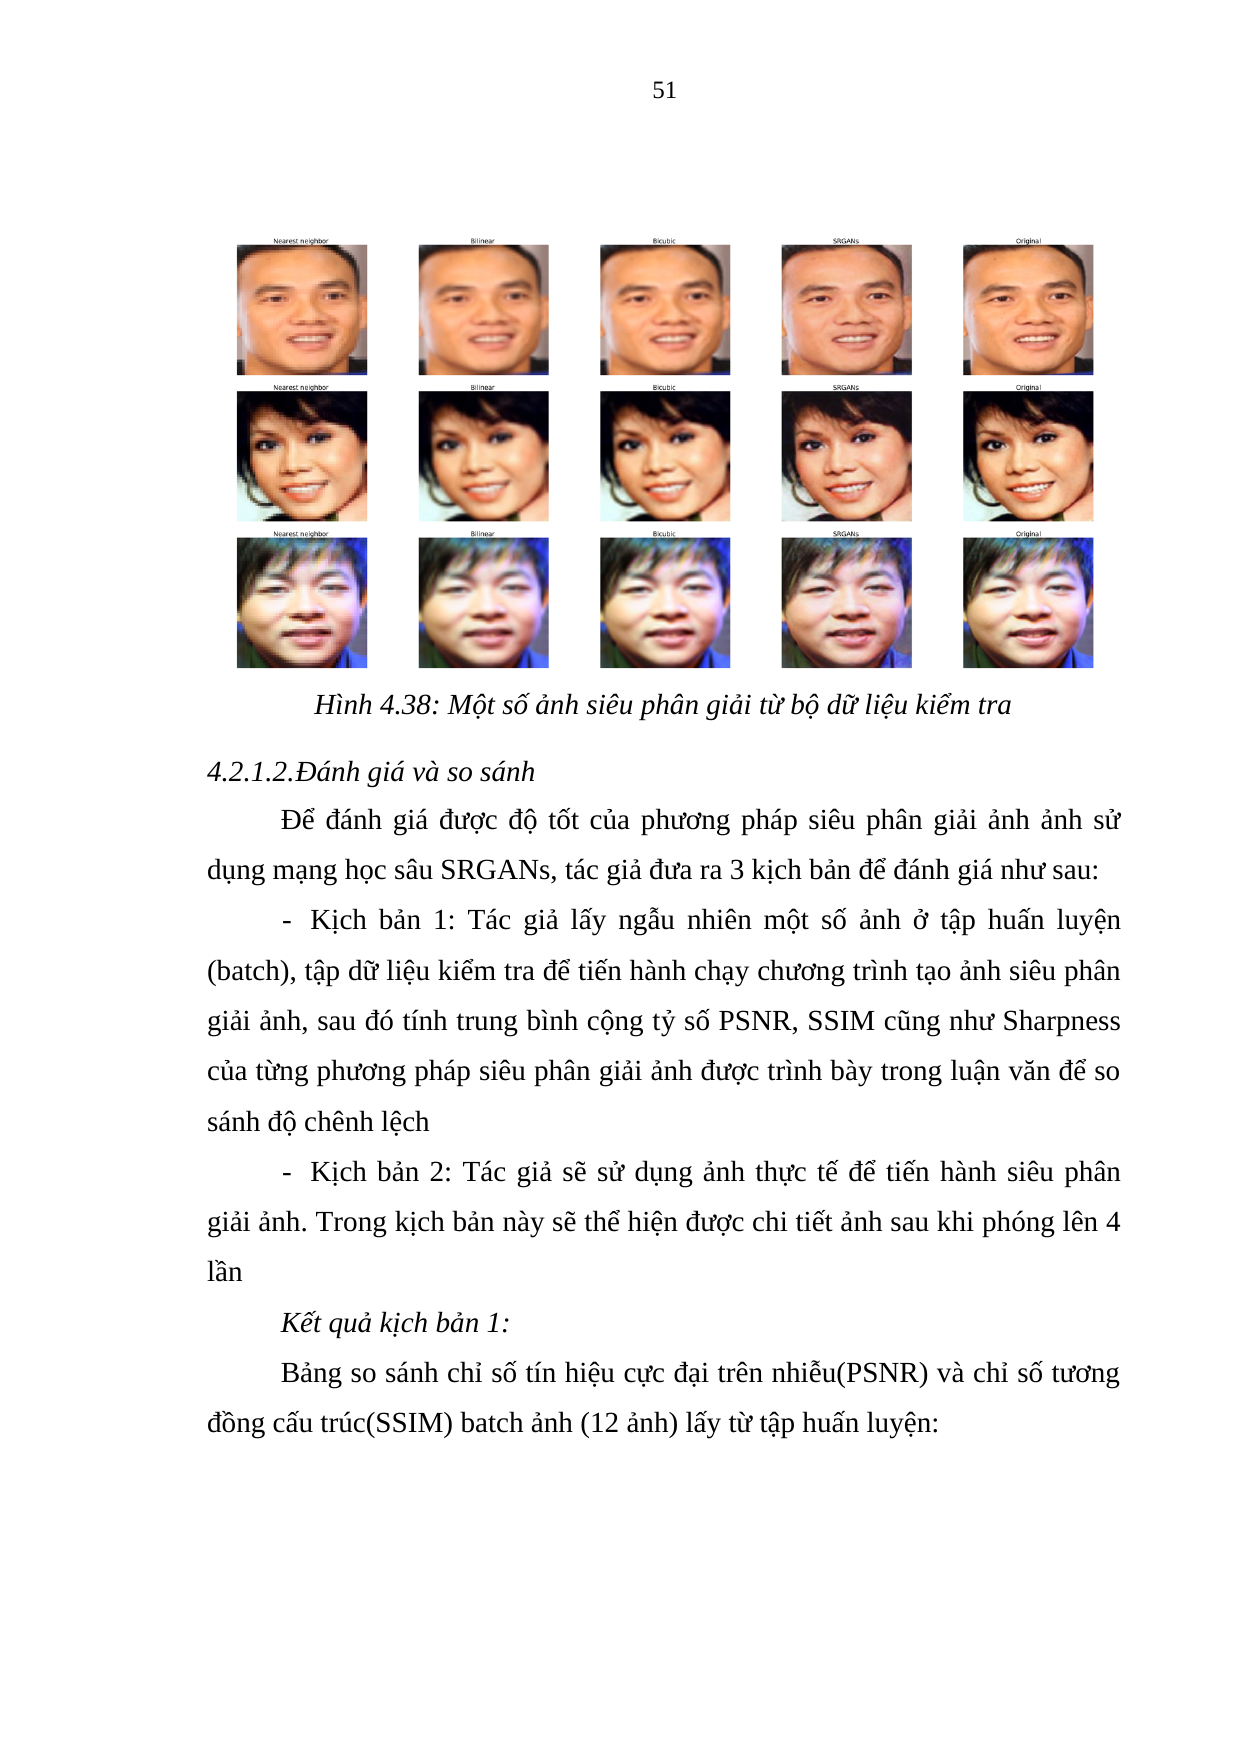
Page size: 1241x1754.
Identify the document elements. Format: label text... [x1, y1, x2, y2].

text Để đánh giá được độ tốt của phương pháp siêu phân giải ảnh ảnh sử dụng mạng học sâu SRGANs, tác giả đưa ra 3 kịch bản để đánh giá như sau: [207, 802, 1122, 886]
text Kết quả kịch bản 1: [207, 1305, 1122, 1338]
text Bảng so sánh chỉ số tín hiệu cực đại trên nhiễu(PSNR) và chỉ số tương đồng cấu trúc(SSIM) batch ảnh (12 ảnh) lấy từ tập huấn luyện: [207, 1355, 1122, 1439]
subtitle Đánh giá và so sánh [207, 754, 1122, 788]
picture [206, 235, 1122, 675]
list Kịch bản 2: Tác giả sẽ sử dụng ảnh thực tế để tiến hành siêu phân giải ảnh. Trong kịch bản này sẽ thể hiện được chi tiết ảnh sau khi phóng lên 4 lần [207, 1154, 1122, 1288]
list Kịch bản 1: Tác giả lấy ngẫu nhiên một số ảnh ở tập huấn luyện (batch), tập dữ liệu kiểm tra để tiến hành chạy chương trình tạo ảnh siêu phân giải ảnh, sau đó tính trung bình cộng tỷ số PSNR, SSIM cũng như Sharpness của từng phương pháp siêu phân giải ảnh được trình bày trong luận văn để so sánh độ chênh lệch [207, 902, 1122, 1137]
